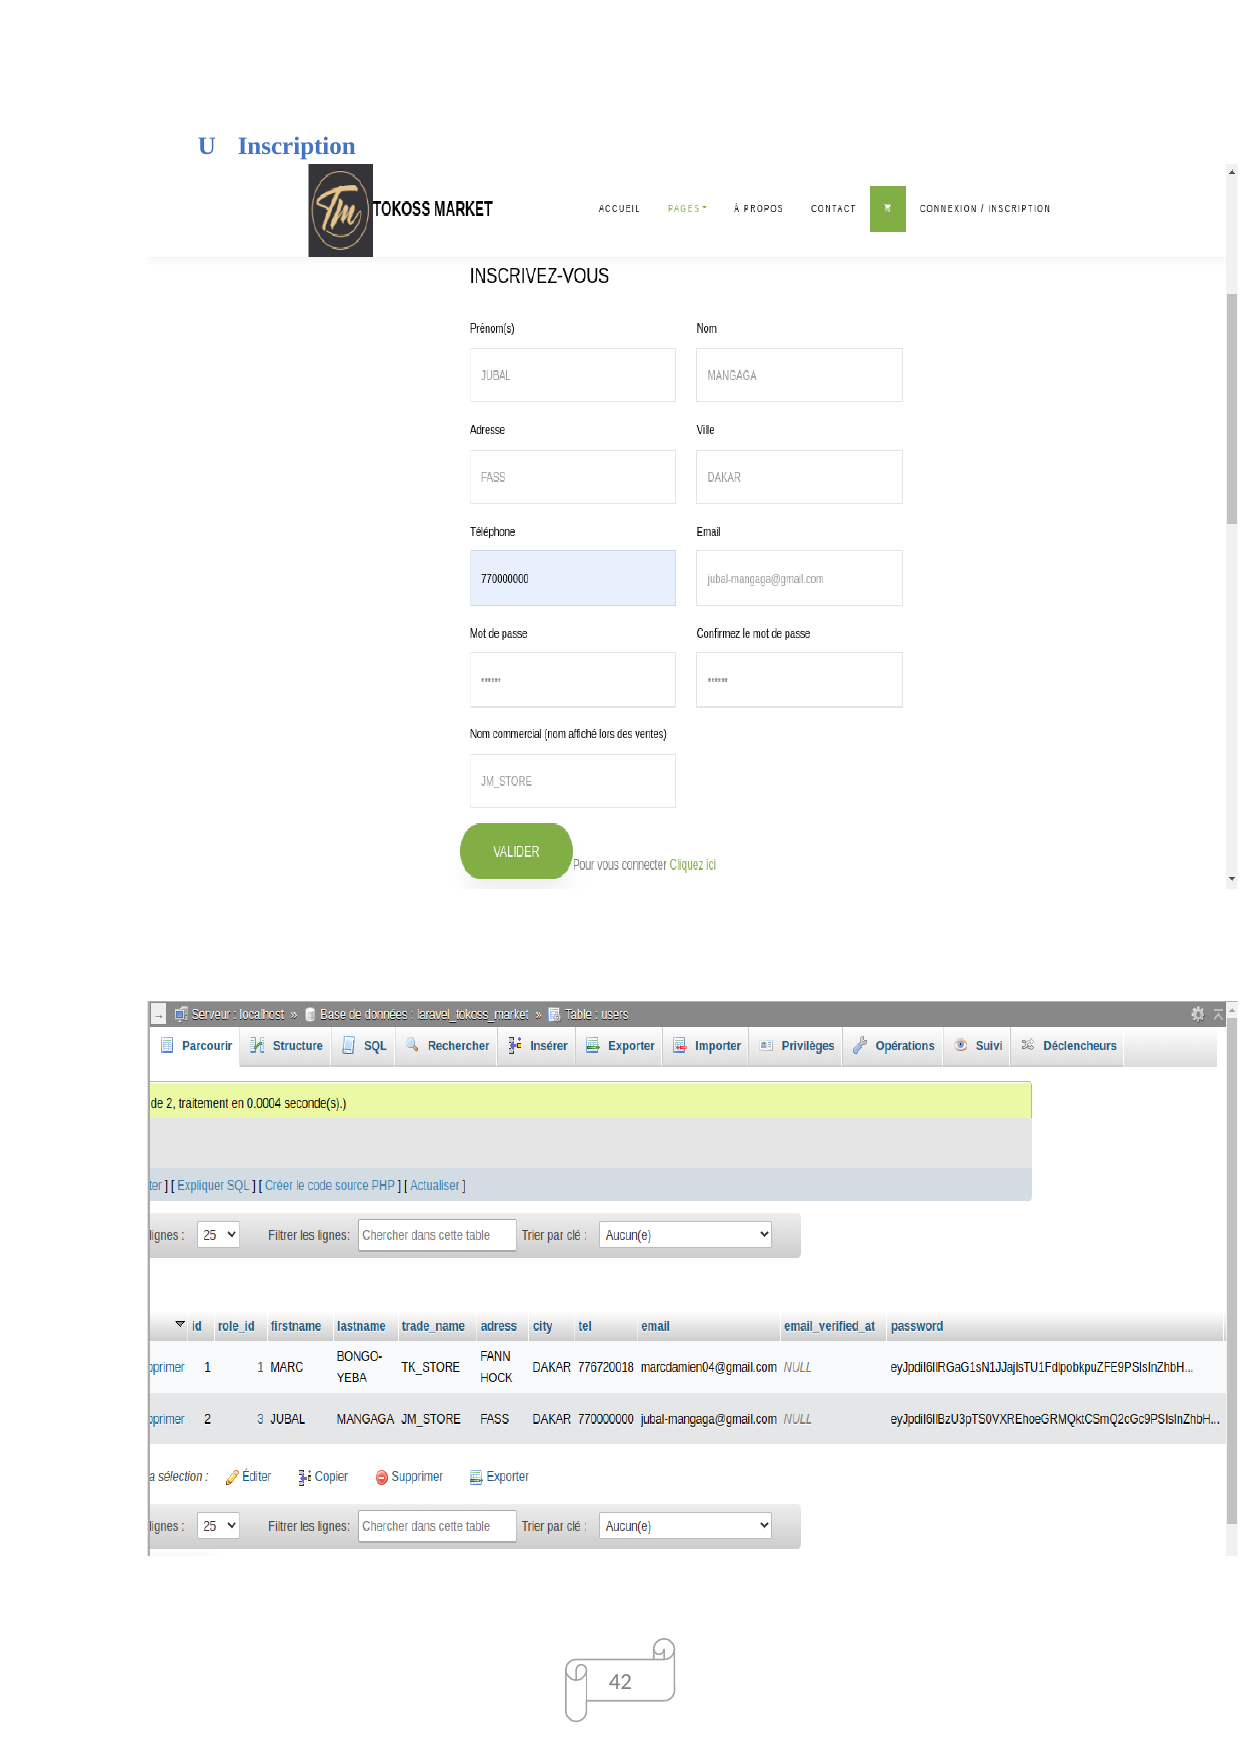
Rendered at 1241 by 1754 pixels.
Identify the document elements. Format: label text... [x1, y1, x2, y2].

subtitle Inscription [148, 131, 1093, 160]
picture [147, 164, 1238, 889]
picture [147, 1001, 1238, 1556]
